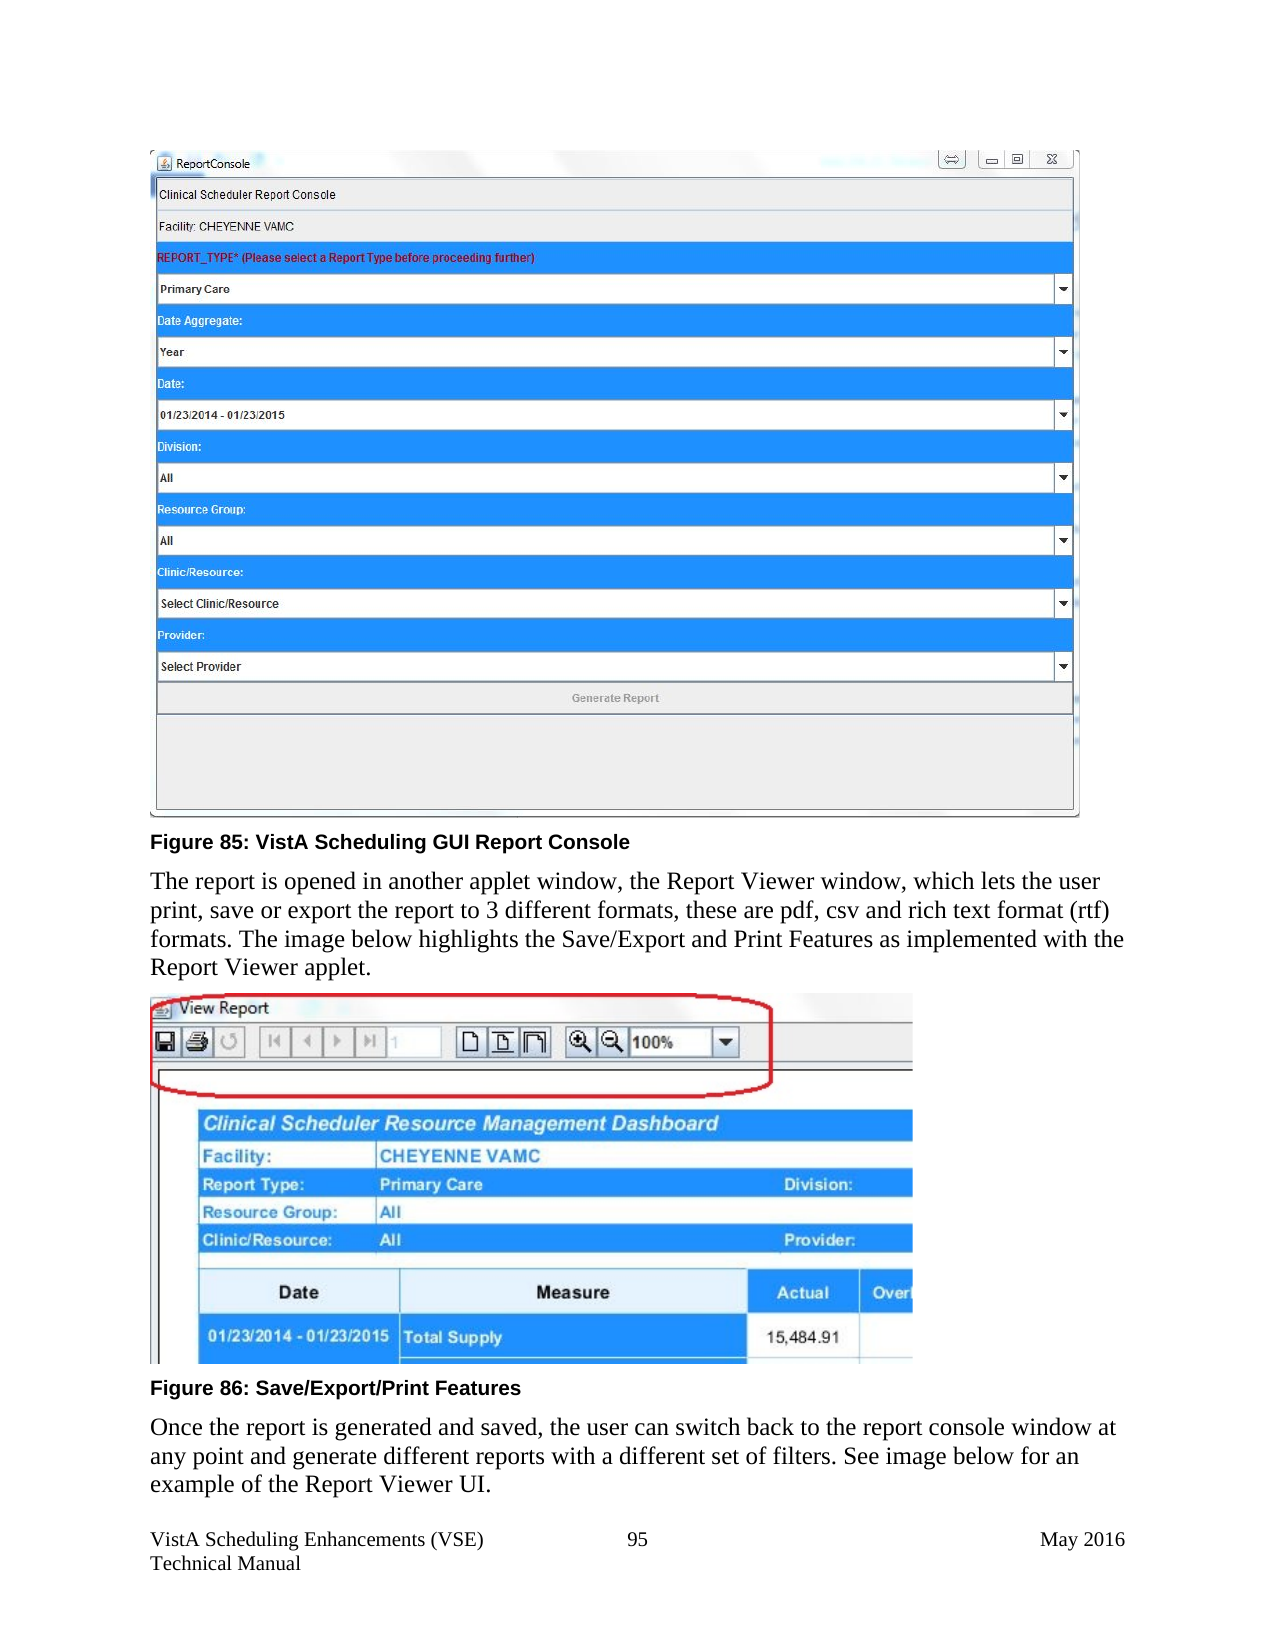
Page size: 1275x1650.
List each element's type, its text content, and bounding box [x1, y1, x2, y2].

text Figure 85: VistA Scheduling GUI Report Console [150, 830, 1125, 854]
text Once the report is generated and saved, the user can switch back to the report console window at any point and generate different reports with a different set of filters. See image below for an example of the Report Viewer UI. [150, 1412, 1125, 1498]
picture [150, 993, 913, 1364]
text The report is opened in another applet window, the Report Viewer window, which lets the user print, save or export the report to 3 different formats, these are pdf, csv and rich text format (rtf) formats. The image below highlights the Save/Export and Print Features as implemented with the Report Viewer applet. [150, 866, 1125, 981]
text Figure 86: Save/Export/Print Features [150, 1376, 1125, 1399]
picture [150, 150, 1080, 818]
